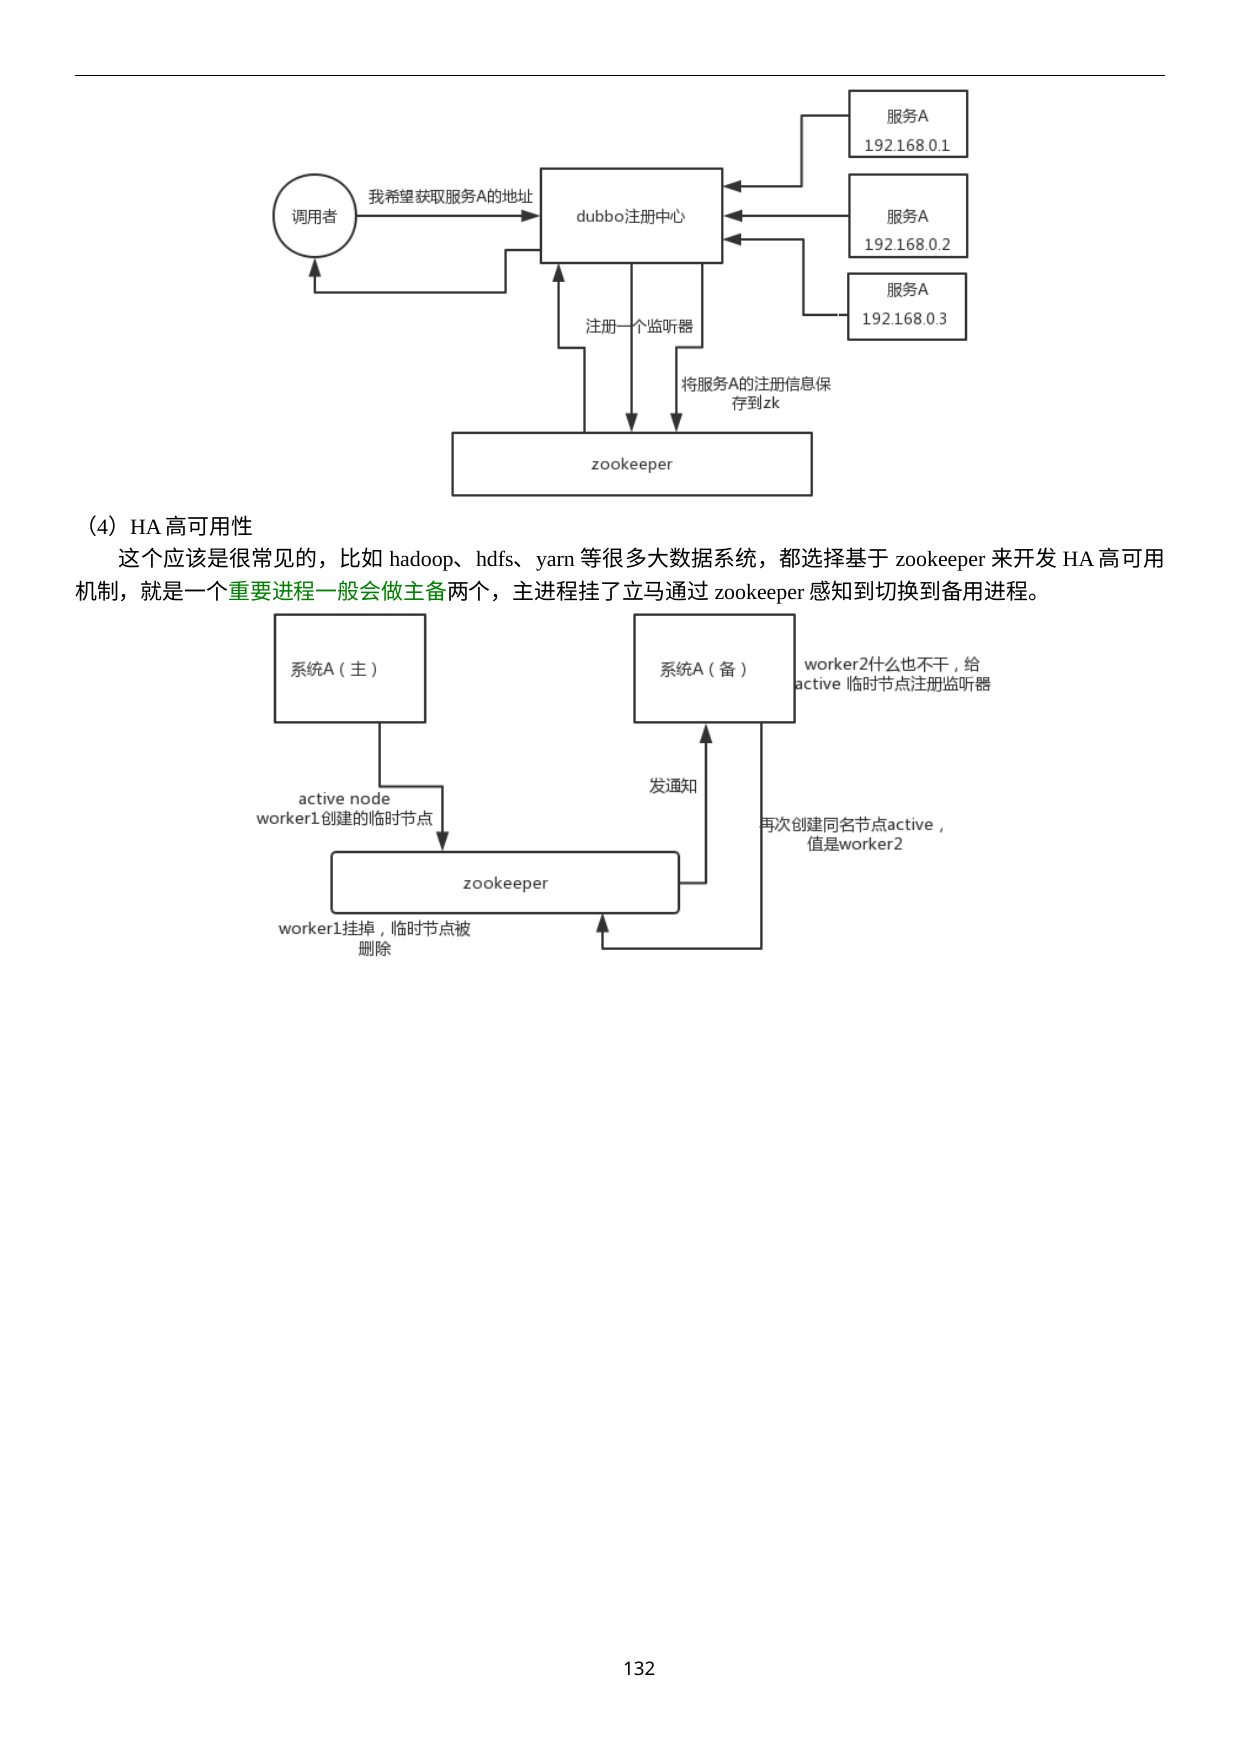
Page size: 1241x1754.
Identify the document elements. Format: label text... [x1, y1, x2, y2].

text 这个应该是很常见的，比如 hadoop、hdfs、yarn 等很多大数据系统，都选择基于 zookeeper 来开发 HA 高可用机制，就是一个重要进程一般会做主备两个，主进程挂了立马通过 zookeeper 感知到切换到备用进程。 [75, 541, 1165, 606]
picture [269, 86, 972, 499]
picture [248, 606, 993, 961]
text （4）HA高可用性 [75, 508, 1165, 541]
